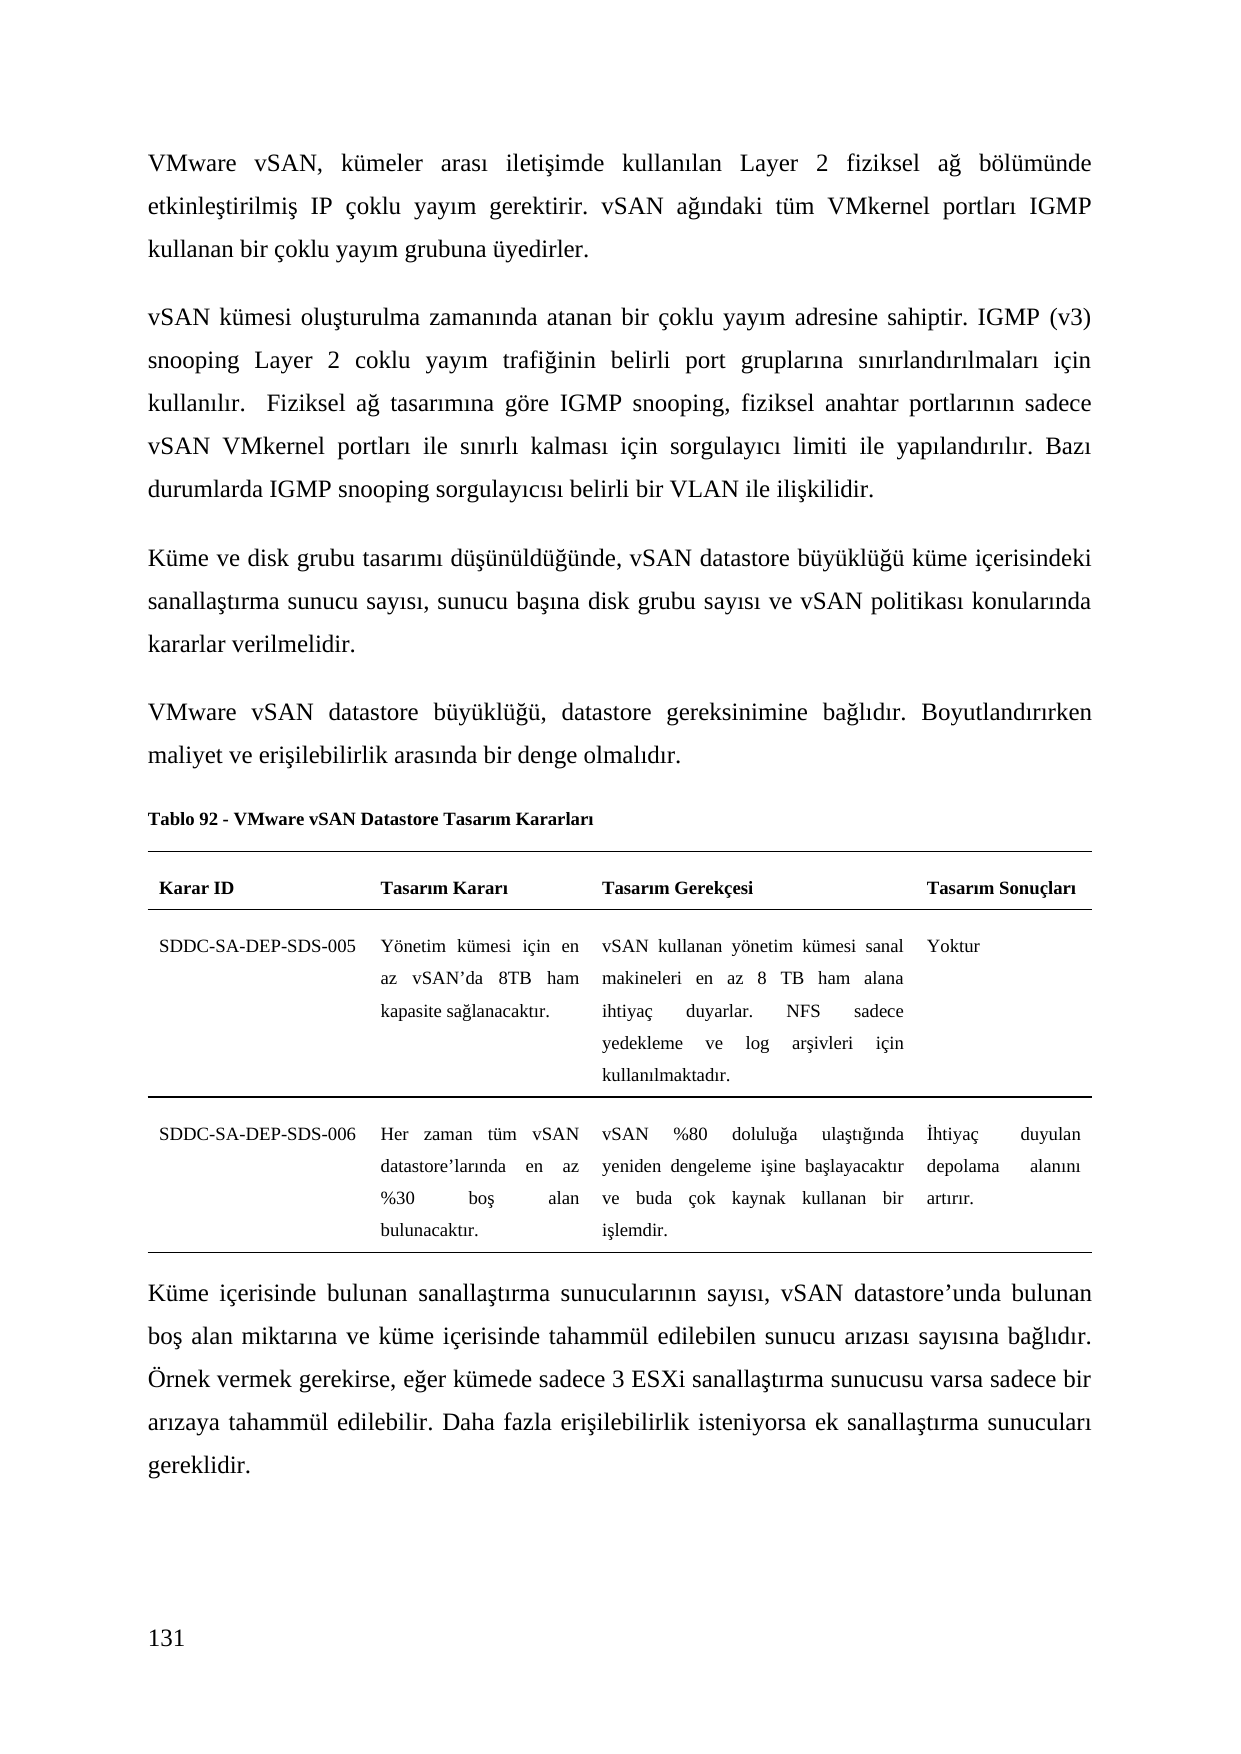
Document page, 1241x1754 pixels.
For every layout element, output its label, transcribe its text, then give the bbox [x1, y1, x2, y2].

text Küme ve disk grubu tasarımı düşünüldüğünde, vSAN datastore büyüklüğü küme içerisindeki sanallaştırma sunucu sayısı, sunucu başına disk grubu sayısı ve vSAN politikası konularında kararlar verilmelidir. [148, 543, 1093, 658]
text Tablo 92 - VMware vSAN Datastore Tasarım Kararları [148, 808, 1093, 830]
text VMware vSAN, kümeler arası iletişimde kullanılan Layer 2 fiziksel ağ bölümünde etkinleştirilmiş IP çoklu yayım gerektirir. vSAN ağındaki tüm VMkernel portları IGMP kullanan bir çoklu yayım grubuna üyedirler. [148, 148, 1093, 263]
text Küme içerisinde bulunan sanallaştırma sunucularının sayısı, vSAN datastore’unda bulunan boş alan miktarına ve küme içerisinde tahammül edilebilen sunucu arızası sayısına bağlıdır. Örnek vermek gerekirse, eğer kümede sadece 3 ESXi sanallaştırma sunucusu varsa sadece bir arızaya tahammül edilebilir. Daha fazla erişilebilirlik isteniyorsa ek sanallaştırma sunucuları gereklidir. [148, 1278, 1093, 1479]
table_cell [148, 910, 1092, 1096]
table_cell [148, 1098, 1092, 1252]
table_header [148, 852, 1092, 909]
text VMware vSAN datastore büyüklüğü, datastore gereksinimine bağlıdır. Boyutlandırırken maliyet ve erişilebilirlik arasında bir denge olmalıdır. [148, 697, 1093, 769]
text vSAN kümesi oluşturulma zamanında atanan bir çoklu yayım adresine sahiptir. IGMP (v3) snooping Layer 2 coklu yayım trafiğinin belirli port gruplarına sınırlandırılmaları için kullanılır. Fiziksel ağ tasarımına göre IGMP snooping, fiziksel anahtar portlarının sadece vSAN VMkernel portları ile sınırlı kalması için sorgulayıcı limiti ile yapılandırılır. Bazı durumlarda IGMP snooping sorgulayıcısı belirli bir VLAN ile ilişkilidir. [148, 302, 1093, 503]
